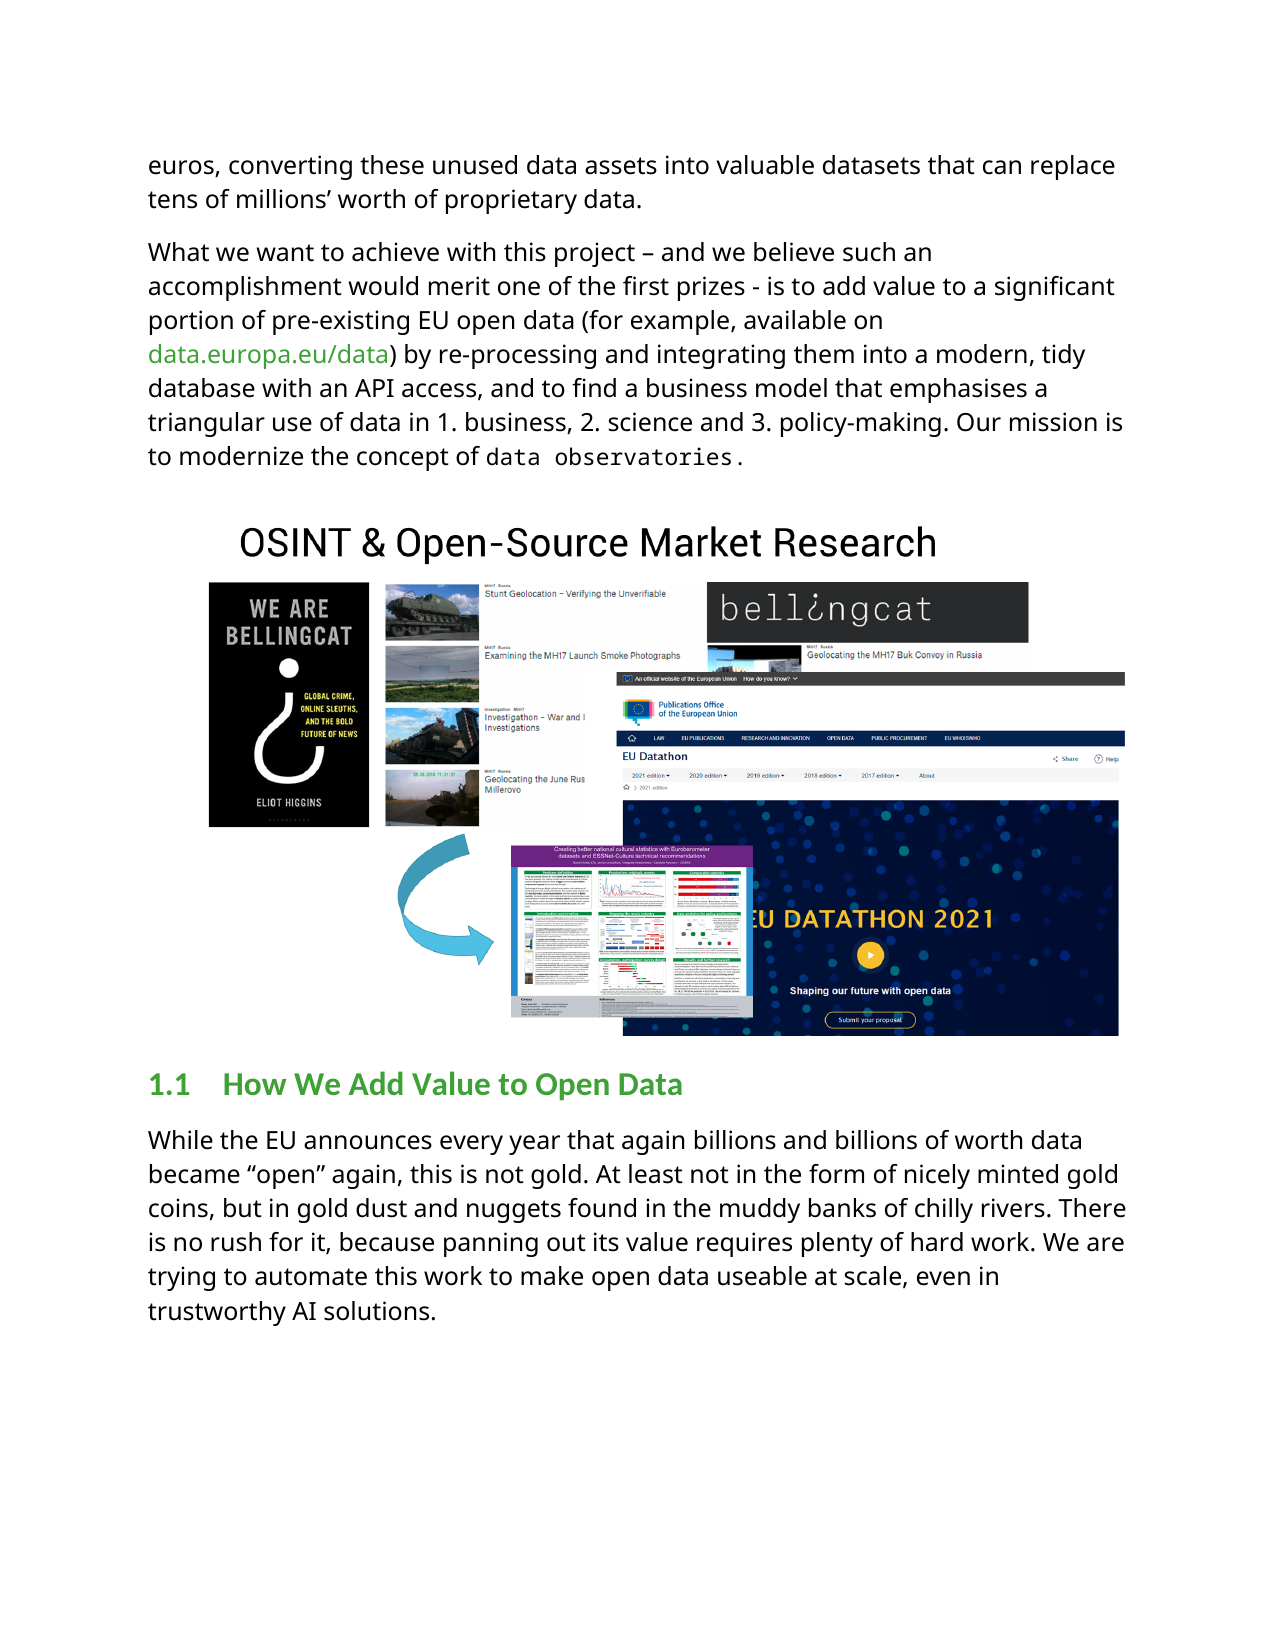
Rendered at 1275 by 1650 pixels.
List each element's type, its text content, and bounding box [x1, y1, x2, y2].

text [148, 148, 1127, 216]
text What we want to achieve with this project – and we believe such an accomplishment would merit one of the first prizes - is to add value to a significant portion of pre-existing EU open data (for example, available on data.europa.eu/data) by re-processing and integrating them into a modern, tidy database with an API access, and to find a business model that emphasises a triangular use of data in 1. business, 2. science and 3. policy-making. Our mission is to modernize the concept of data observatories. [148, 234, 1127, 473]
picture [166, 491, 1146, 1043]
subtitle 1.1 How We Add Value to Open Data [148, 1063, 1127, 1104]
text While the EU announces every year that again billions and billions of worth data became “open” again, this is not gold. At least not in the form of nicely minted gold coins, but in gold dust and nuggets found in the muddy banks of chilly rivers. There is no rush for it, because panning out its value requires plenty of hard work. We are trying to automate this work to make open data useable at scale, even in trustworthy AI solutions. [148, 1123, 1127, 1327]
